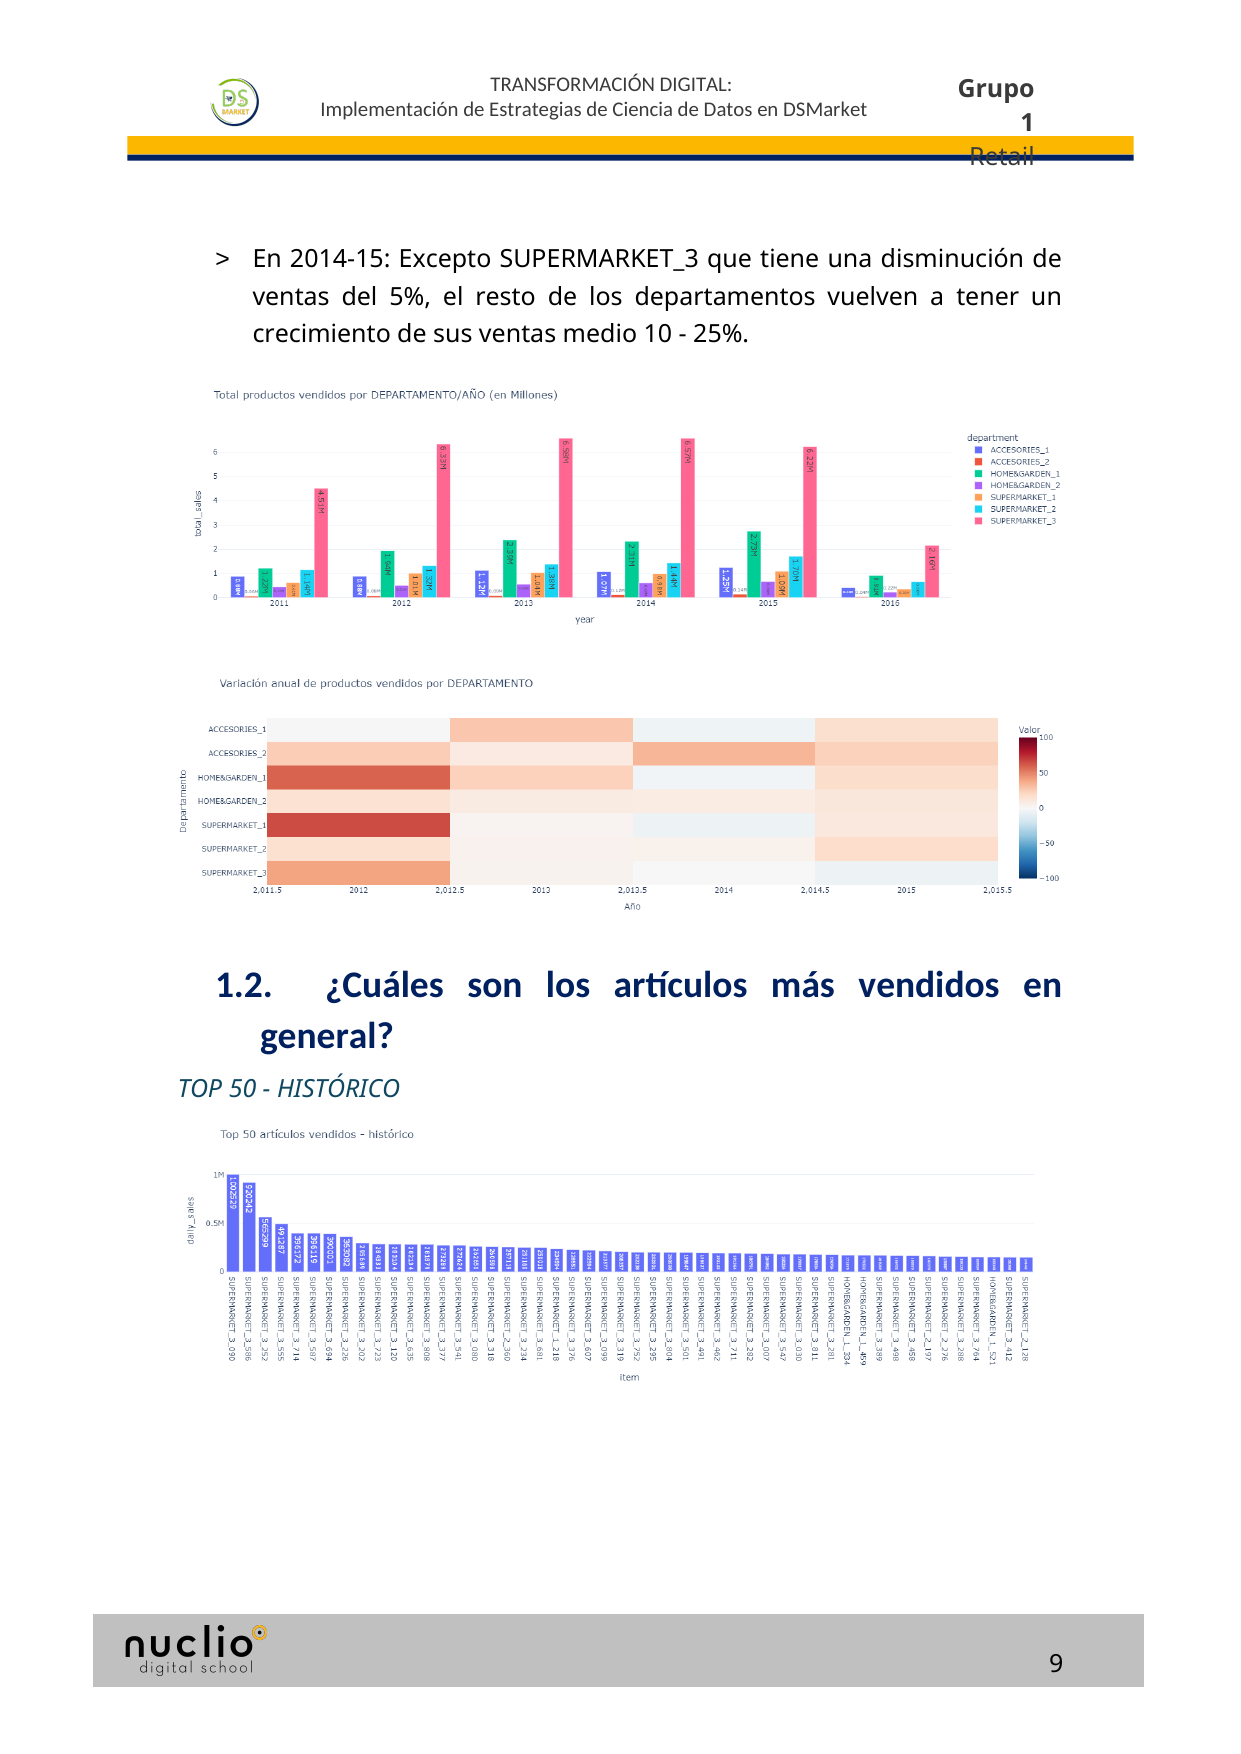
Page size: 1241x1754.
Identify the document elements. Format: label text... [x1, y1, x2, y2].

picture [177, 1112, 1063, 1384]
subtitle TOP 50 - HISTÓRICO [177, 1071, 1063, 1105]
subtitle ¿Cuáles son los artículos más vendidos en general? [215, 961, 1063, 1058]
picture [177, 374, 1063, 634]
picture [177, 657, 1063, 921]
picture [205, 70, 264, 127]
picture [125, 1625, 267, 1676]
list En 2014-15: Excepto SUPERMARKET_3 que tiene una disminución de ventas del 5%, el resto de los departamentos vuelven a tener un crecimiento de sus ventas medio 10 - 25%. [215, 241, 1063, 350]
